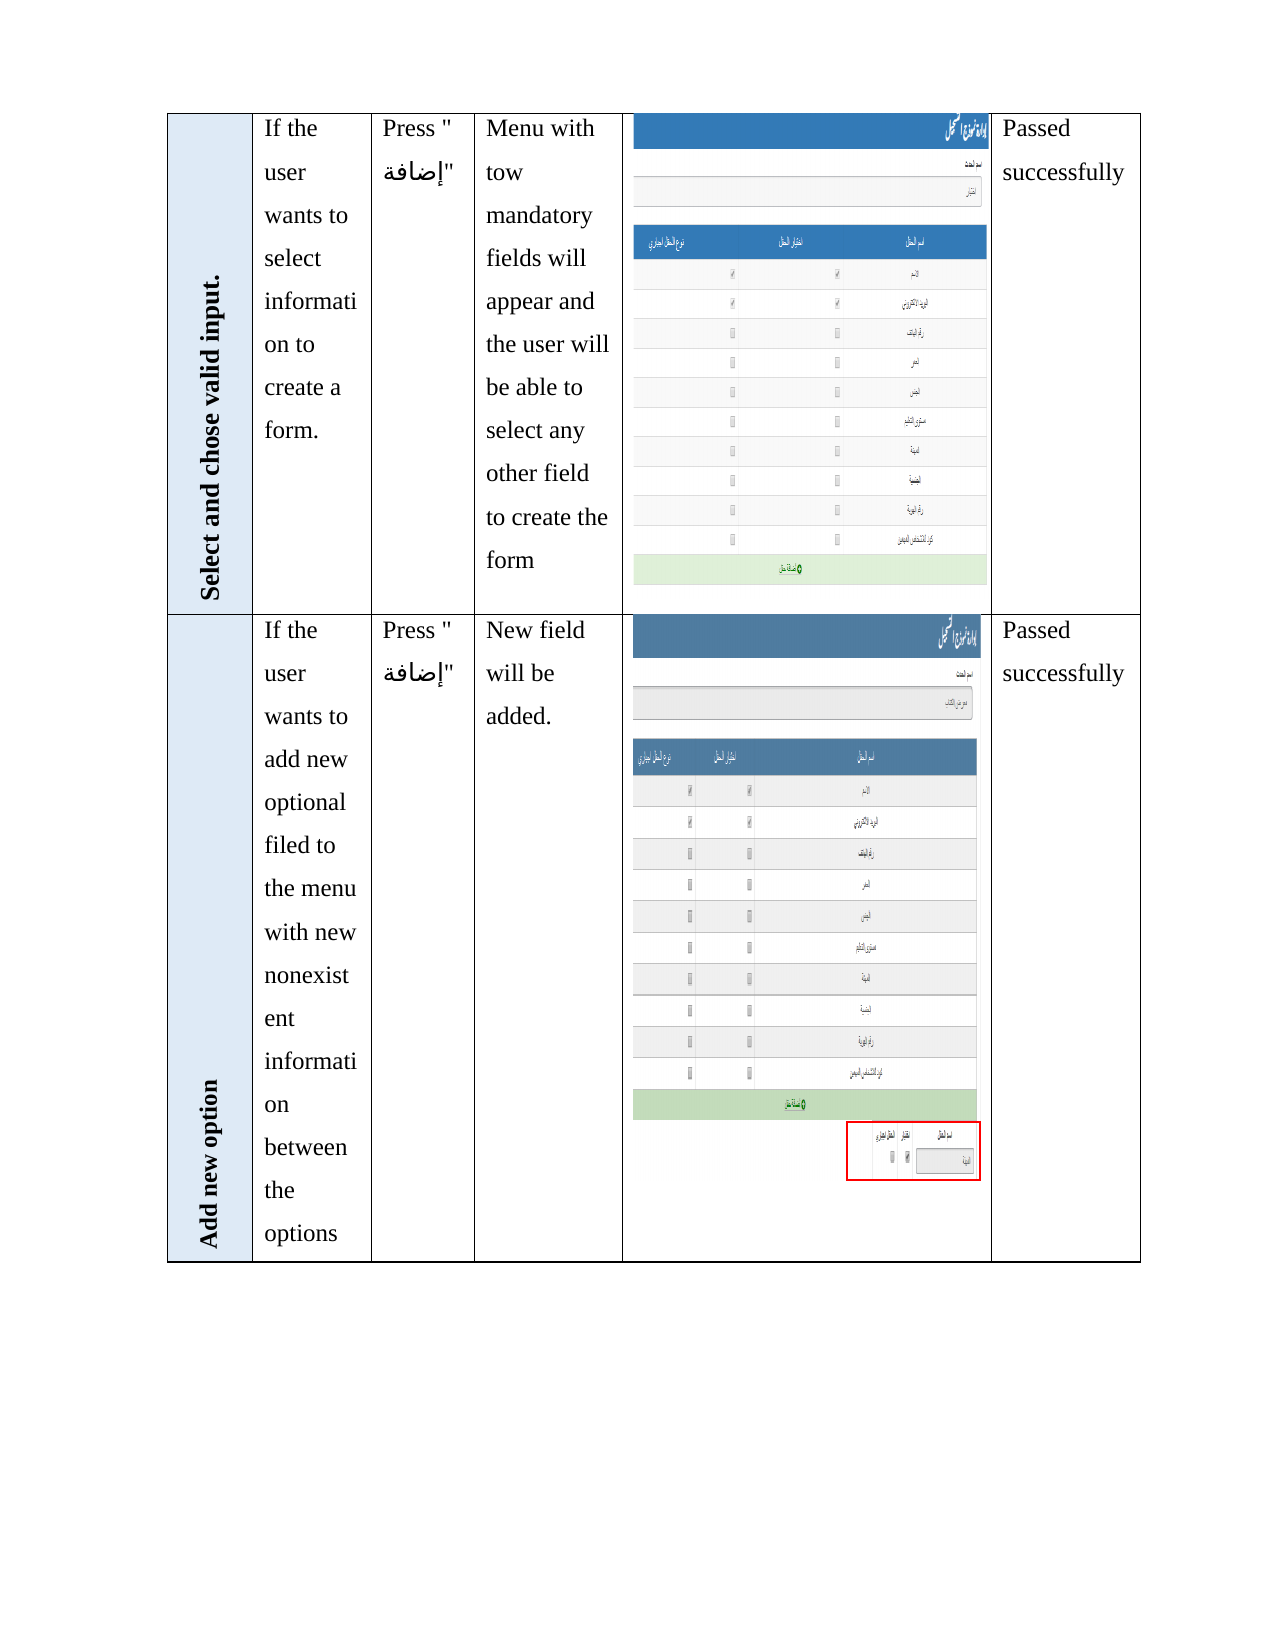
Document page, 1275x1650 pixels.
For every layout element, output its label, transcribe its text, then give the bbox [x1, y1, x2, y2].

table_cell Menu with tow mandatory fields will appear and the user will be able to select any other field to create the form [475, 114, 622, 614]
table_cell [623, 114, 991, 614]
picture [633, 614, 981, 1181]
picture [633, 113, 989, 599]
picture [848, 1123, 979, 1179]
table_cell If the user wants to add new optional filed to the menu with new nonexistent information between the options [253, 615, 371, 1261]
table_cell Passed successfully [992, 615, 1140, 1261]
table_cell New field will be added. [475, 615, 622, 1261]
table_cell Add new option [168, 615, 252, 1261]
table_cell [623, 615, 991, 1261]
table_cell Passed successfully [992, 114, 1140, 614]
table_cell Press "إضافة" [372, 615, 474, 1261]
table_cell Press "إضافة" [372, 114, 474, 614]
table_cell If the user wants to select information to create a form. [253, 114, 371, 614]
table_cell Select and chose valid input. [168, 114, 252, 614]
